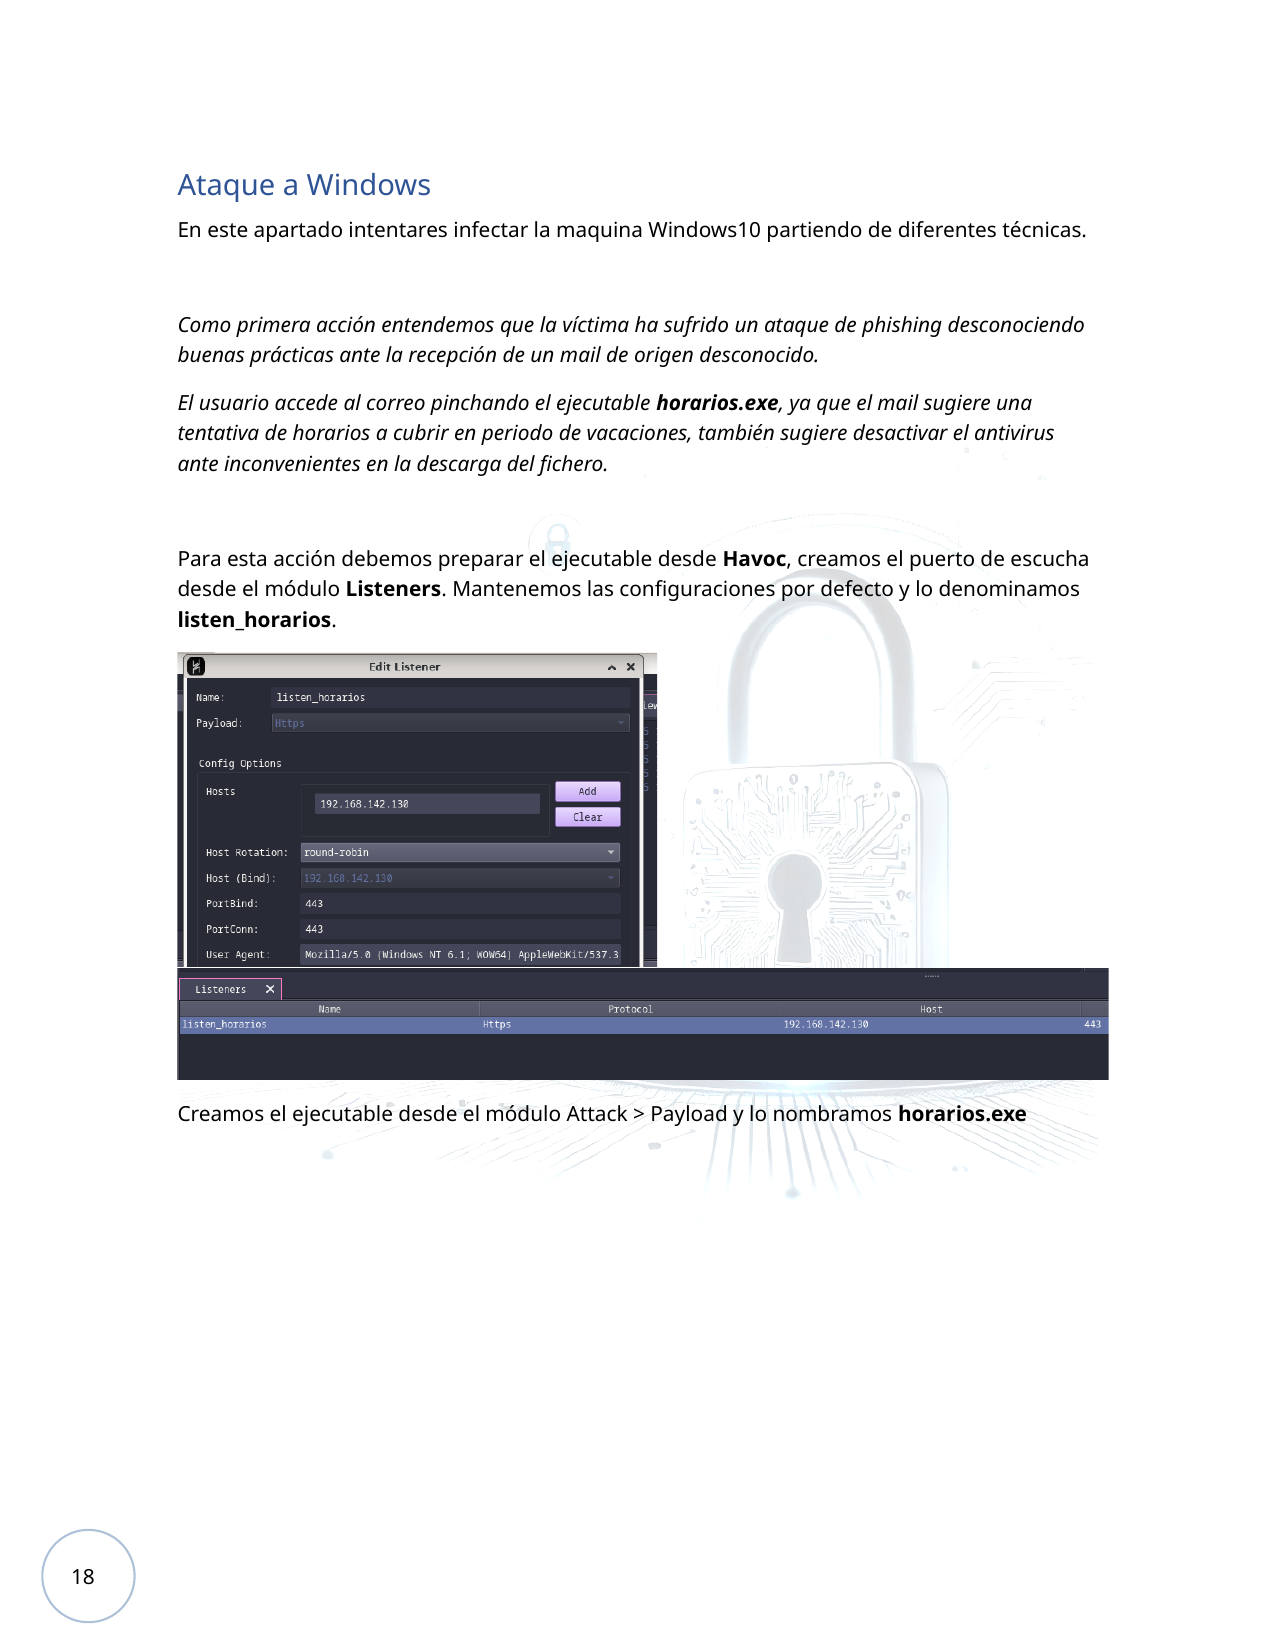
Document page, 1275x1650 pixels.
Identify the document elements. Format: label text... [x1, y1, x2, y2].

picture [177, 652, 658, 967]
text Para esta acción debemos preparar el ejecutable desde Havoc, creamos el puerto de escucha desde el módulo Listeners. Mantenemos las configuraciones por defecto y lo denominamos listen_horarios. [177, 544, 1098, 633]
text El usuario accede al correo pinchando el ejecutable horarios.exe, ya que el mail sugiere una tentativa de horarios a cubrir en periodo de vacaciones, también sugiere desactivar el antivirus ante inconvenientes en la descarga del fichero. [177, 388, 1098, 478]
picture [177, 968, 1109, 1080]
text Como primera acción entendemos que la víctima ha sufrido un ataque de phishing desconociendo buenas prácticas ante la recepción de un mail de origen desconocido. [177, 310, 1098, 369]
text Creamos el ejecutable desde el módulo Attack > Payload y lo nombramos horarios.exe [177, 1099, 1098, 1127]
subtitle Ataque a Windows [177, 164, 1098, 204]
text En este apartado intentares infectar la maquina Windows10 partiendo de diferentes técnicas. [177, 215, 1098, 244]
